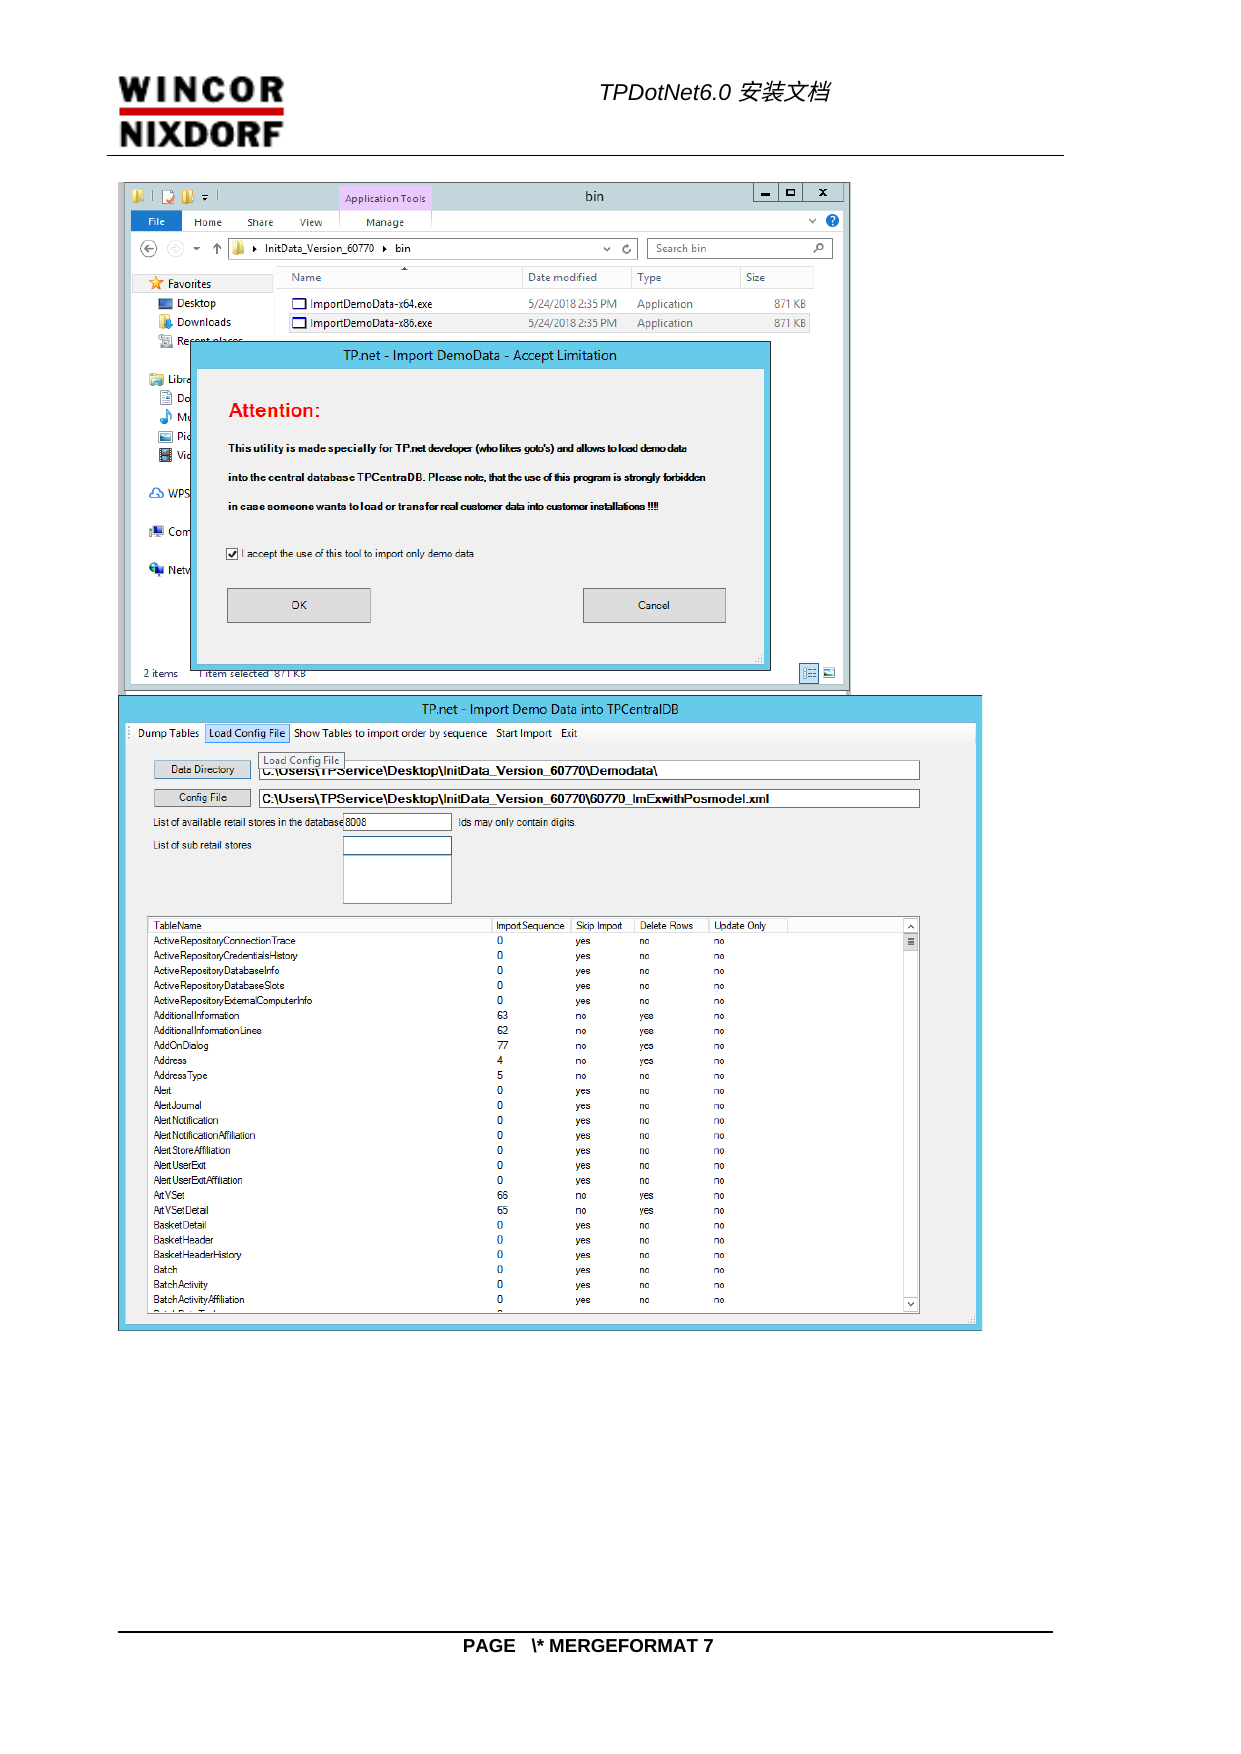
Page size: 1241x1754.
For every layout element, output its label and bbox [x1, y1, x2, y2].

picture [118, 73, 288, 155]
picture [118, 182, 983, 1331]
